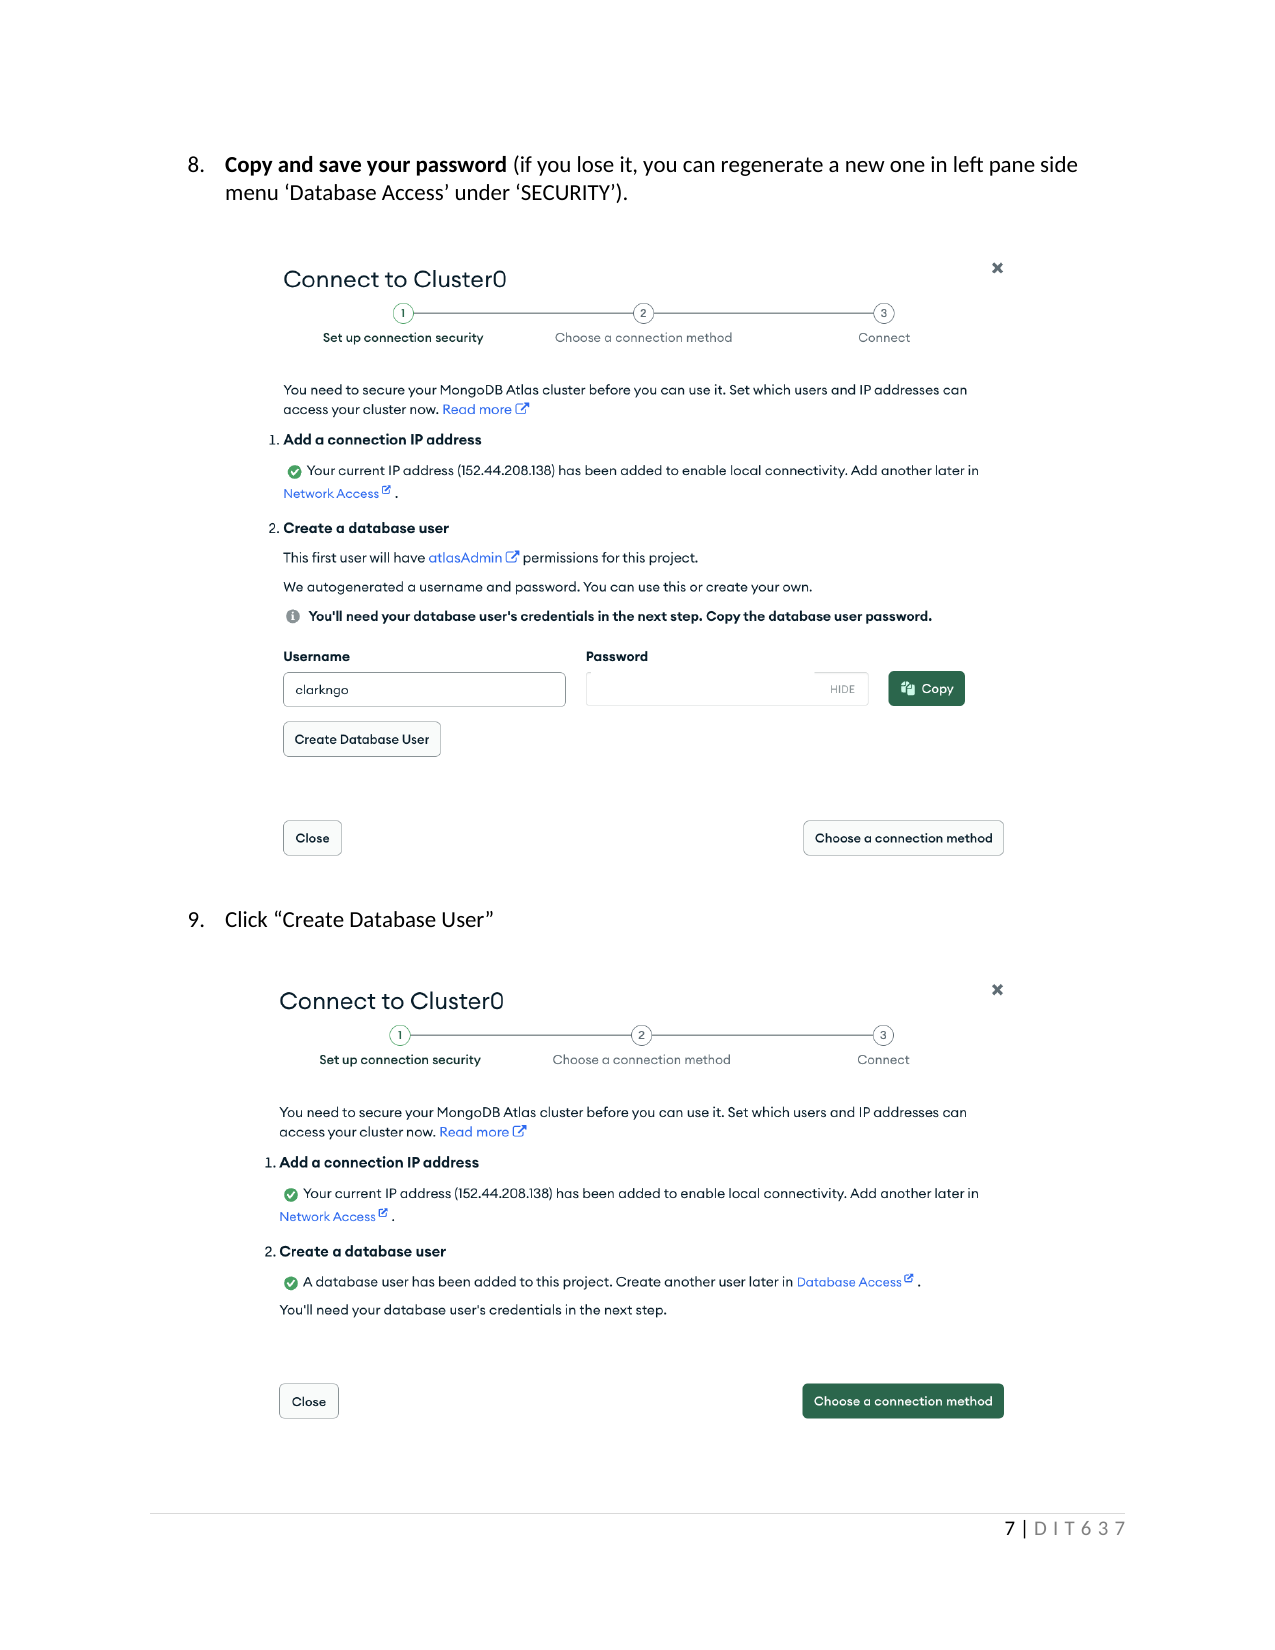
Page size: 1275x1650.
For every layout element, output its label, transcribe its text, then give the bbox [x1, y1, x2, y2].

picture [262, 961, 1013, 1436]
list Click “Create Database User” [187, 906, 1125, 934]
list Copy and save your password (if you lose it, you can regenerate a new one in left pane side menu ‘Database Access’ under ‘SECURITY’). [187, 150, 1125, 206]
picture [262, 234, 1013, 878]
